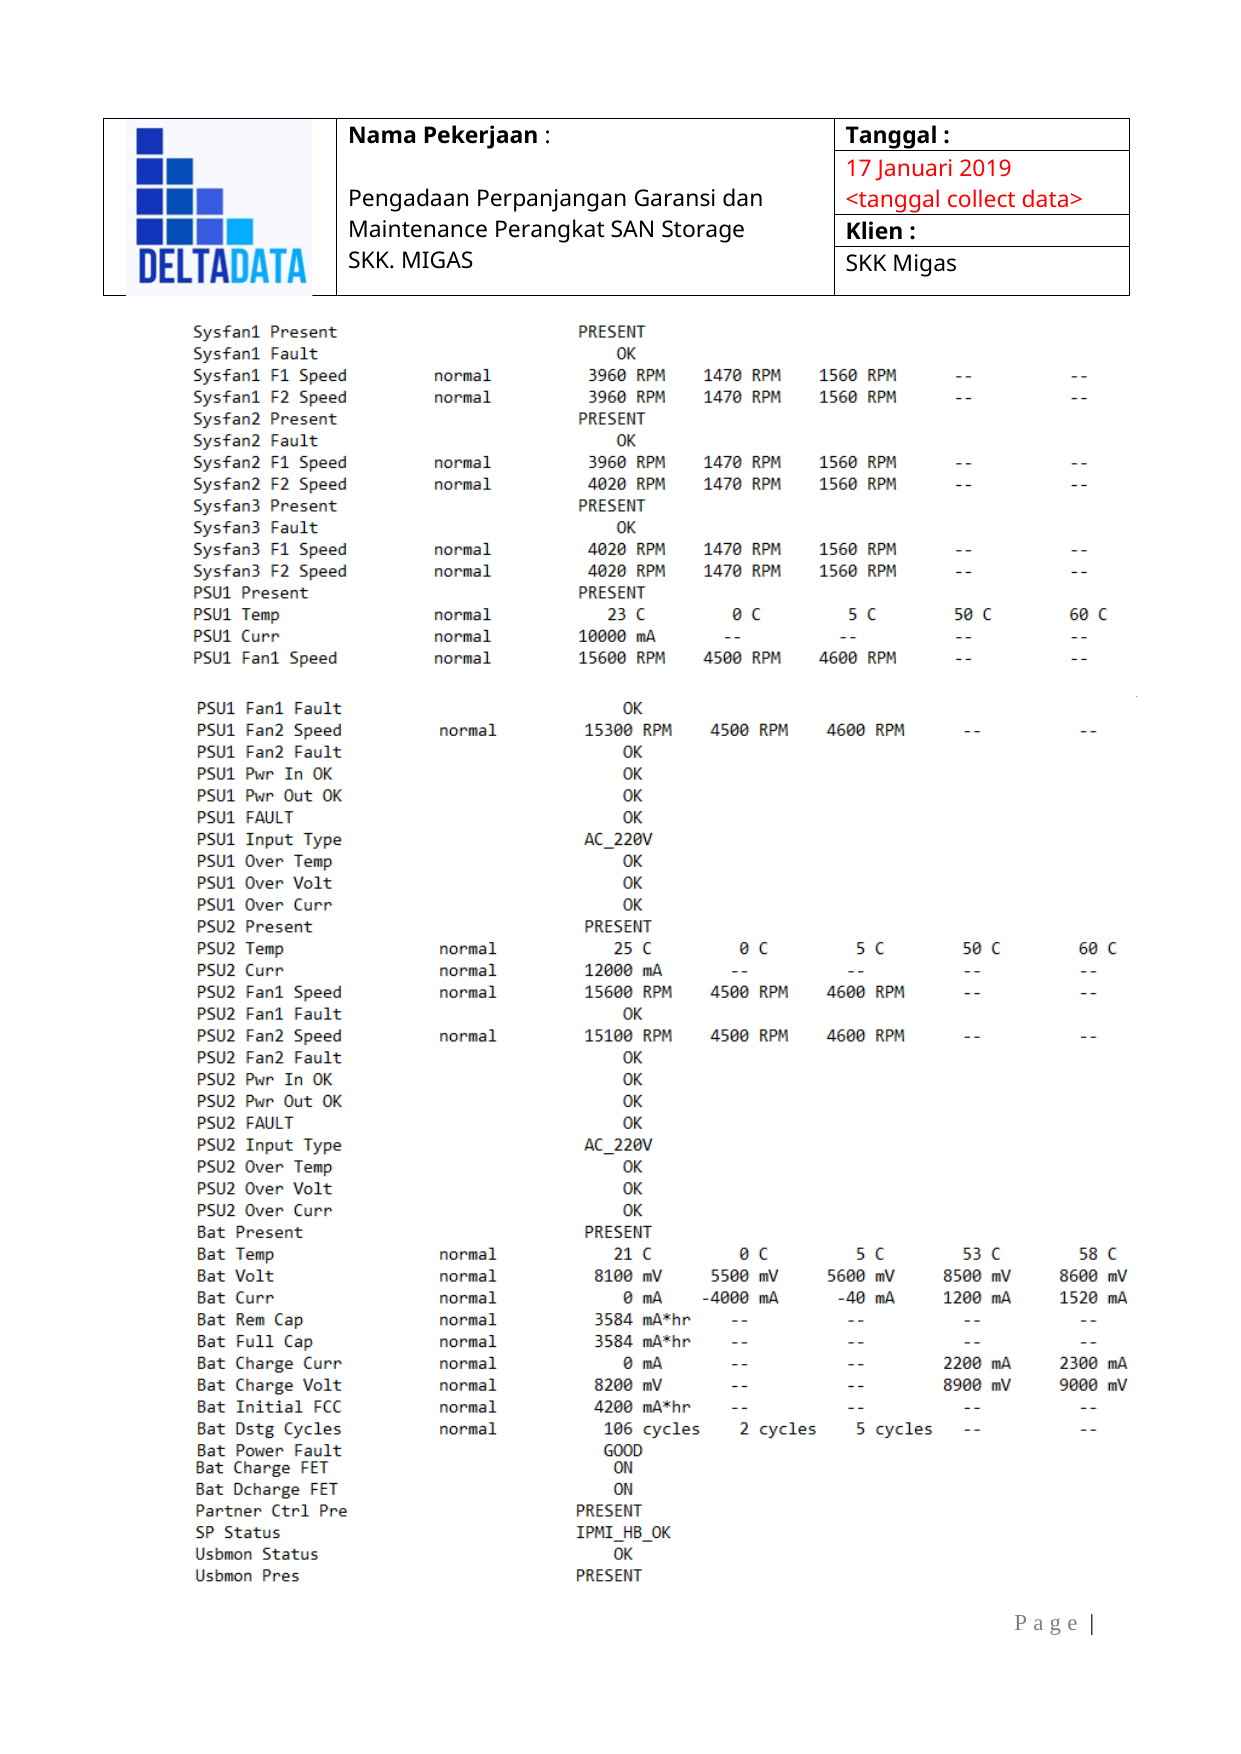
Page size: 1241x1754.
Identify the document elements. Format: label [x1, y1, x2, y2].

picture [126, 119, 313, 296]
picture [192, 322, 1138, 671]
picture [192, 696, 1138, 1591]
